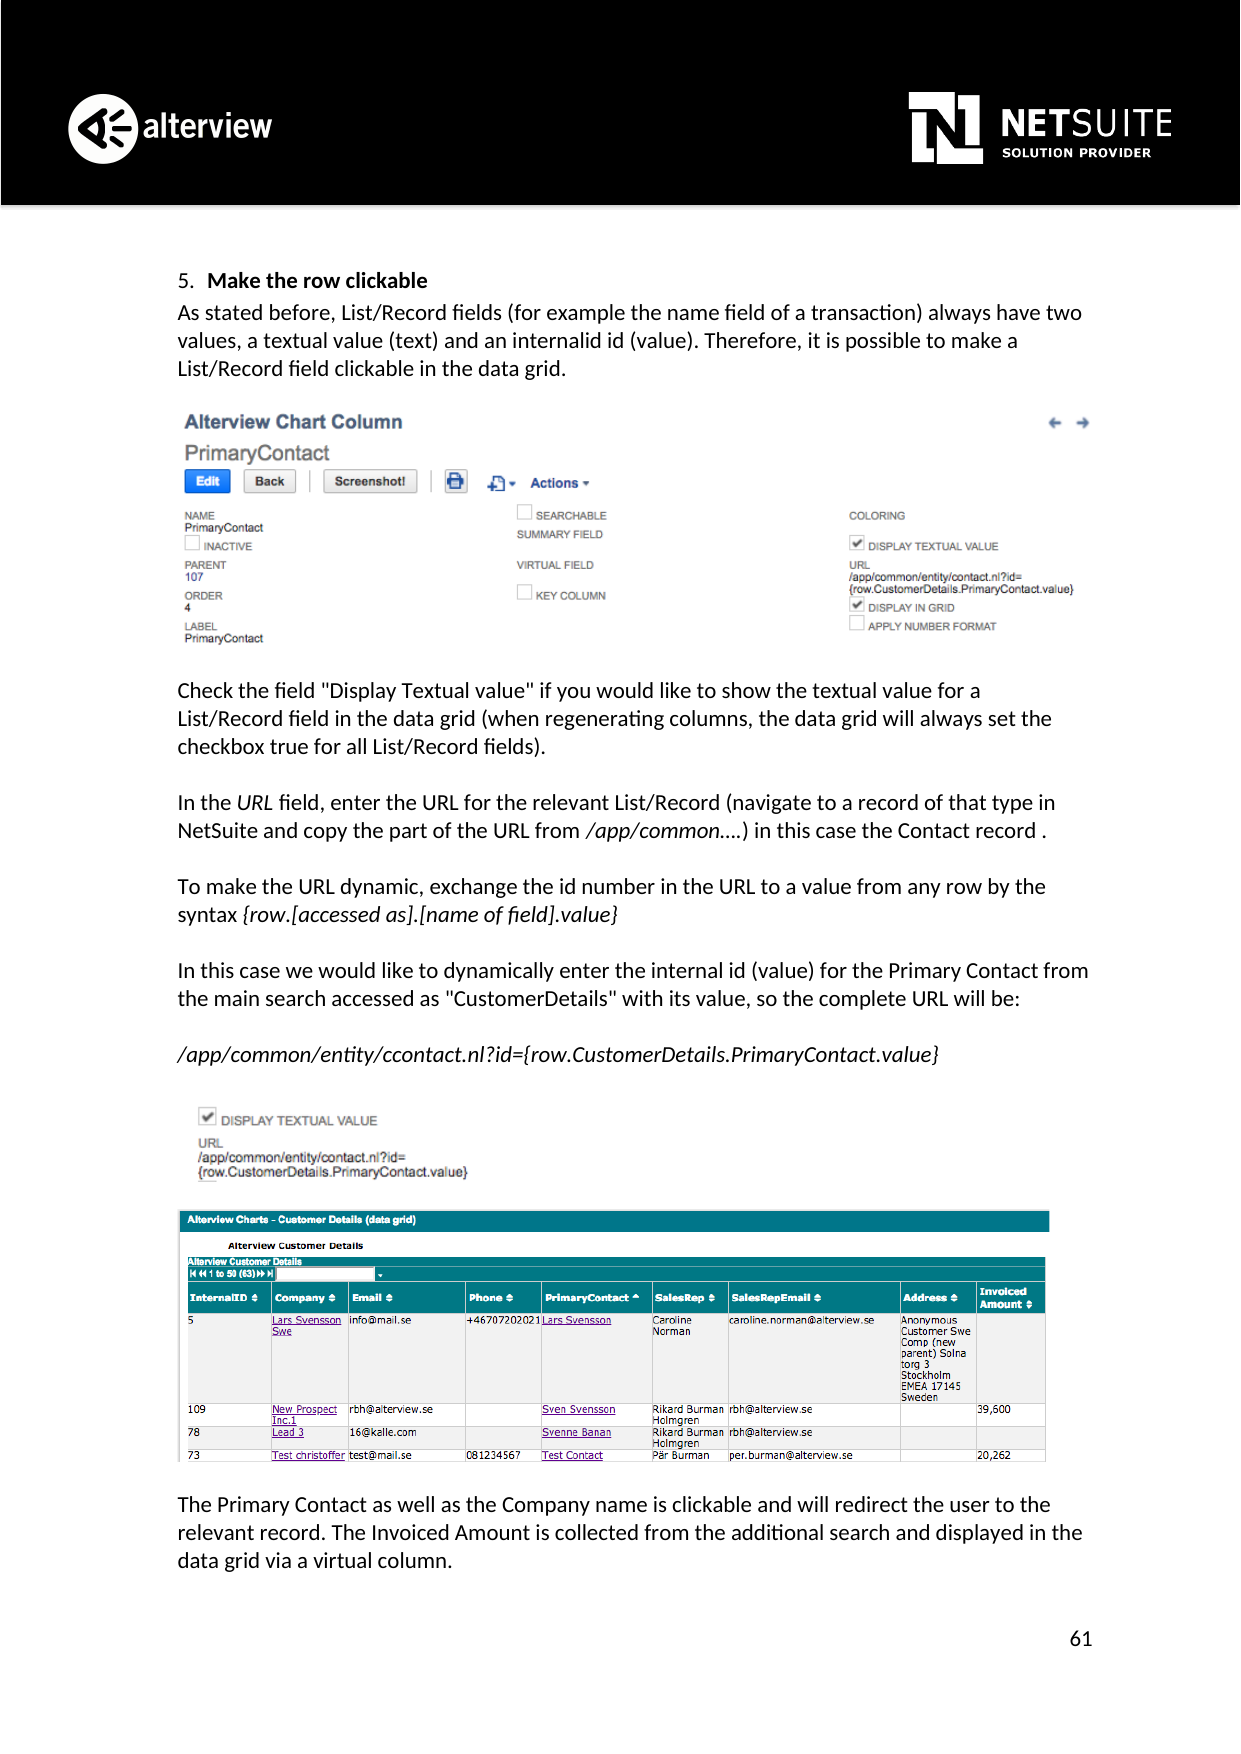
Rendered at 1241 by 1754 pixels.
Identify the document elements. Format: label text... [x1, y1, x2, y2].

text Check the field "Display Textual value" if you would like to show the textual value for a List/Record field in the data grid (when regenerating columns, the data grid will always set the checkbox true for all List/Record fields). [177, 676, 1092, 760]
text The Primary Contact as well as the Company name is clickable and will redirect the user to the relevant record. The Invoiced Amount is collected from the additional search and displayed in the data grid via a virtual column. [177, 1490, 1092, 1574]
text In this case we would like to dynamically enter the internal id (value) for the Primary Contact from the main search accessed as "CustomerDetails" with its value, so the complete URL will be: [177, 956, 1092, 1012]
picture [177, 410, 1093, 649]
picture [177, 1096, 487, 1182]
picture [64, 90, 279, 167]
text To make the URL dynamic, exchange the id number in the URL to a value from any row by the syntax {row.[accessed as].[name of field].value} [177, 872, 1092, 928]
text In the URL field, enter the URL for the relevant List/Record (navigate to a record of that type in NetSuite and copy the part of the URL from /app/common….) in this case the Contact record . [177, 788, 1092, 844]
text As stated before, List/Record fields (for example the name field of a transaction) always have two values, a textual value (text) and an internalid id (value). Therefore, it is possible to make a List/Record field clickable in the data grid. [177, 298, 1092, 410]
text /app/common/entity/ccontact.nl?id={row.CustomerDetails.PrimaryContact.value} [177, 1041, 1092, 1068]
picture [177, 1209, 1050, 1462]
list Make the row clickable [177, 266, 1092, 294]
